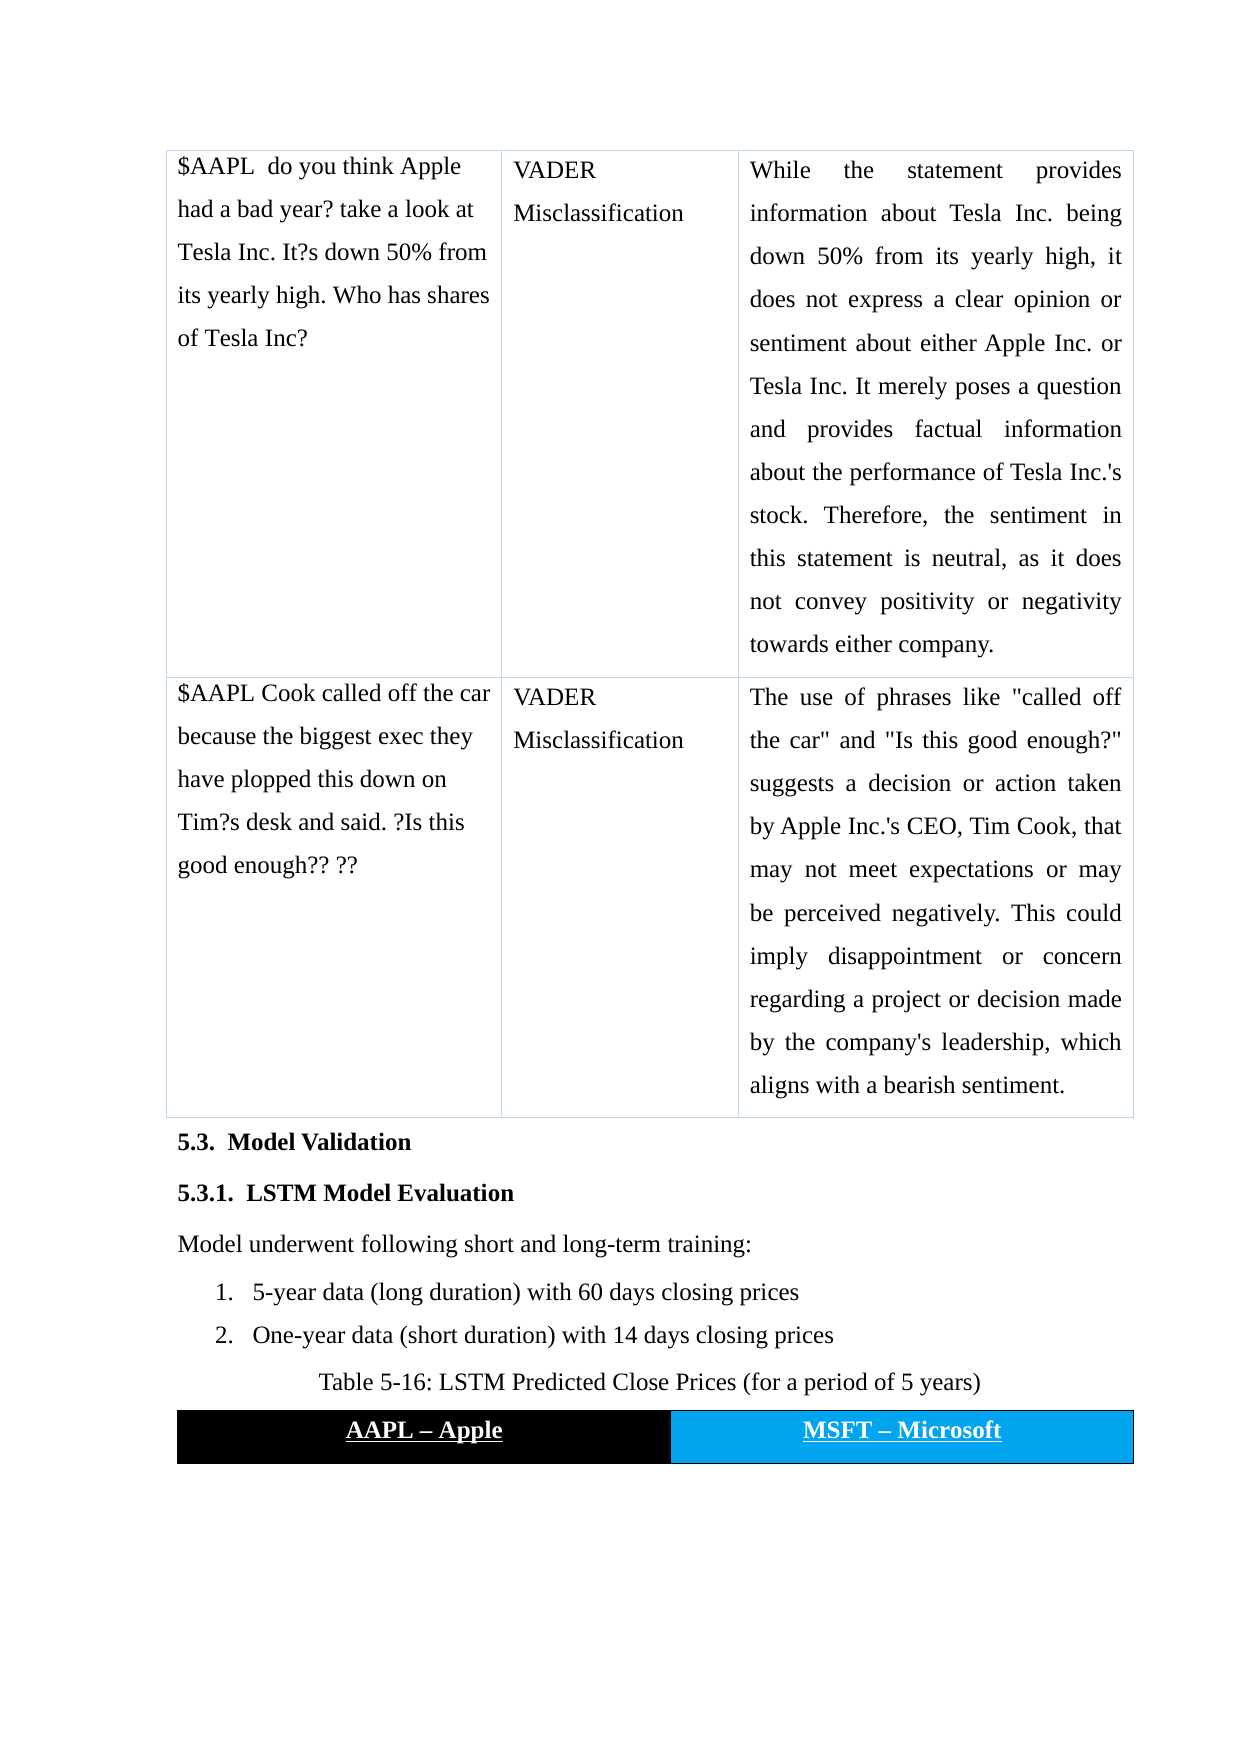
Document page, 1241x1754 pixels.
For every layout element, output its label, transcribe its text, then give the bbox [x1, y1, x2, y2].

table_cell $AAPL do you think Apple had a bad year? take a look at Tesla Inc. It?s down 50% from its yearly high. Who has shares of Tesla Inc? [167, 151, 501, 677]
subtitle LSTM Model Evaluation [177, 1178, 1122, 1207]
table_cell VADER Misclassification [502, 151, 738, 677]
table_cell VADER Misclassification [502, 678, 738, 1117]
table_header AAPL – Apple [178, 1411, 670, 1463]
table_cell $AAPL Cook called off the car because the biggest exec they have plopped this down on Tim?s desk and said. ?Is this good enough?? ?? [167, 678, 501, 1117]
list 5-year data (long duration) with 60 days closing prices [215, 1277, 1122, 1306]
text Model underwent following short and long-term training: [177, 1229, 1122, 1258]
table_cell While the statement provides information about Tesla Inc. being down 50% from its yearly high, it does not express a clear opinion or sentiment about either Apple Inc. or Tesla Inc. It merely poses a question and provides factual information about the performance of Tesla Inc.'s stock. Therefore, the sentiment in this statement is neutral, as it does not convey positivity or negativity towards either company. [739, 151, 1133, 677]
table_header MSFT – Microsoft [671, 1411, 1133, 1463]
table_cell The use of phrases like "called off the car" and "Is this good enough?" suggests a decision or action taken by Apple Inc.'s CEO, Tim Cook, that may not meet expectations or may be perceived negatively. This could imply disappointment or concern regarding a project or decision made by the company's leadership, which aligns with a bearish sentiment. [739, 678, 1133, 1117]
subtitle Model Validation [177, 1127, 1122, 1155]
list One-year data (short duration) with 14 days closing prices [215, 1320, 1122, 1349]
